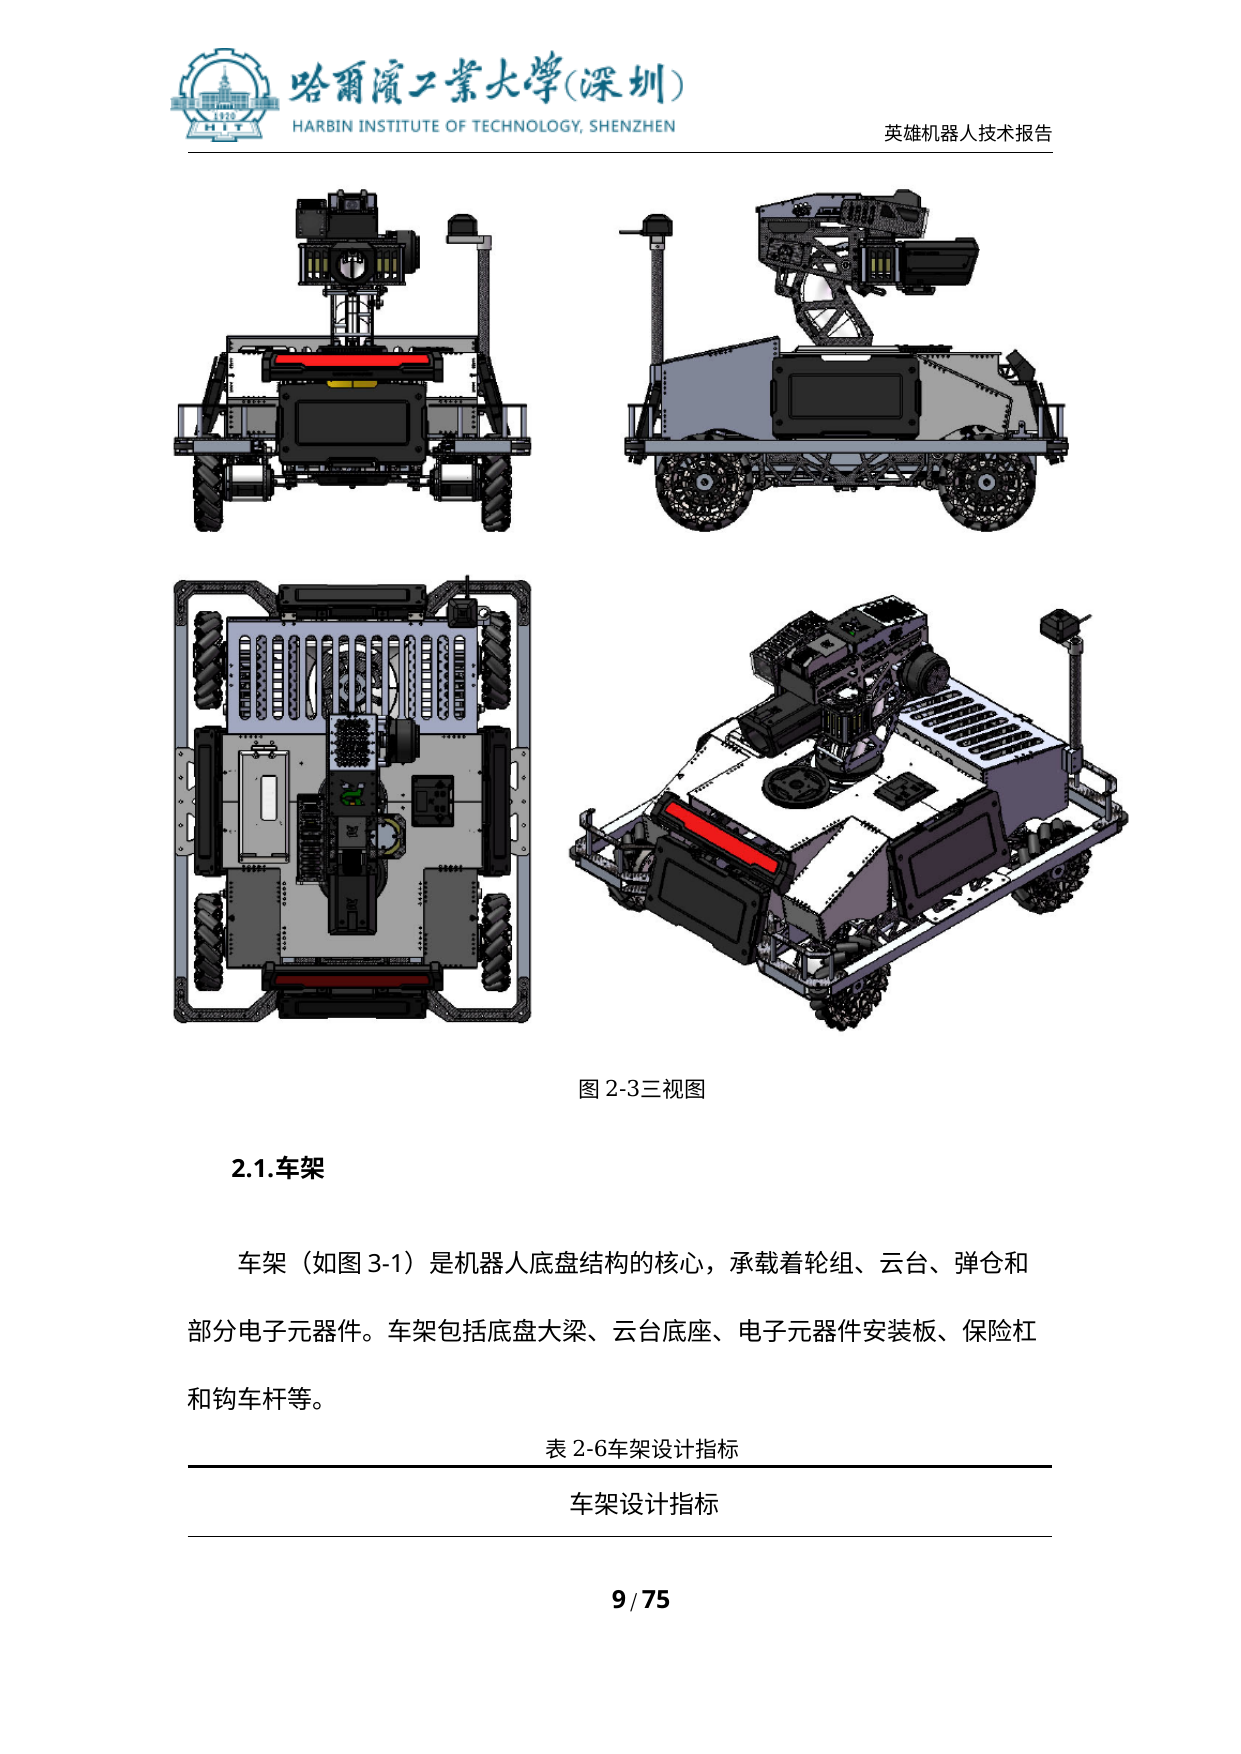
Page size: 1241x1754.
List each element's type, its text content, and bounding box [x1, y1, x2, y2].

picture [103, 154, 1192, 1050]
table_header 车架设计指标 [188, 1468, 1052, 1536]
subtitle 车架 [231, 1132, 1053, 1200]
text 车架（如图3-1）是机器人底盘结构的核心，承载着轮组、云台、弹仓和部分电子元器件。车架包括底盘大梁、云台底座、电子元器件安装板、保险杠和钩车杆等。 [187, 1227, 1053, 1431]
picture [170, 48, 683, 142]
